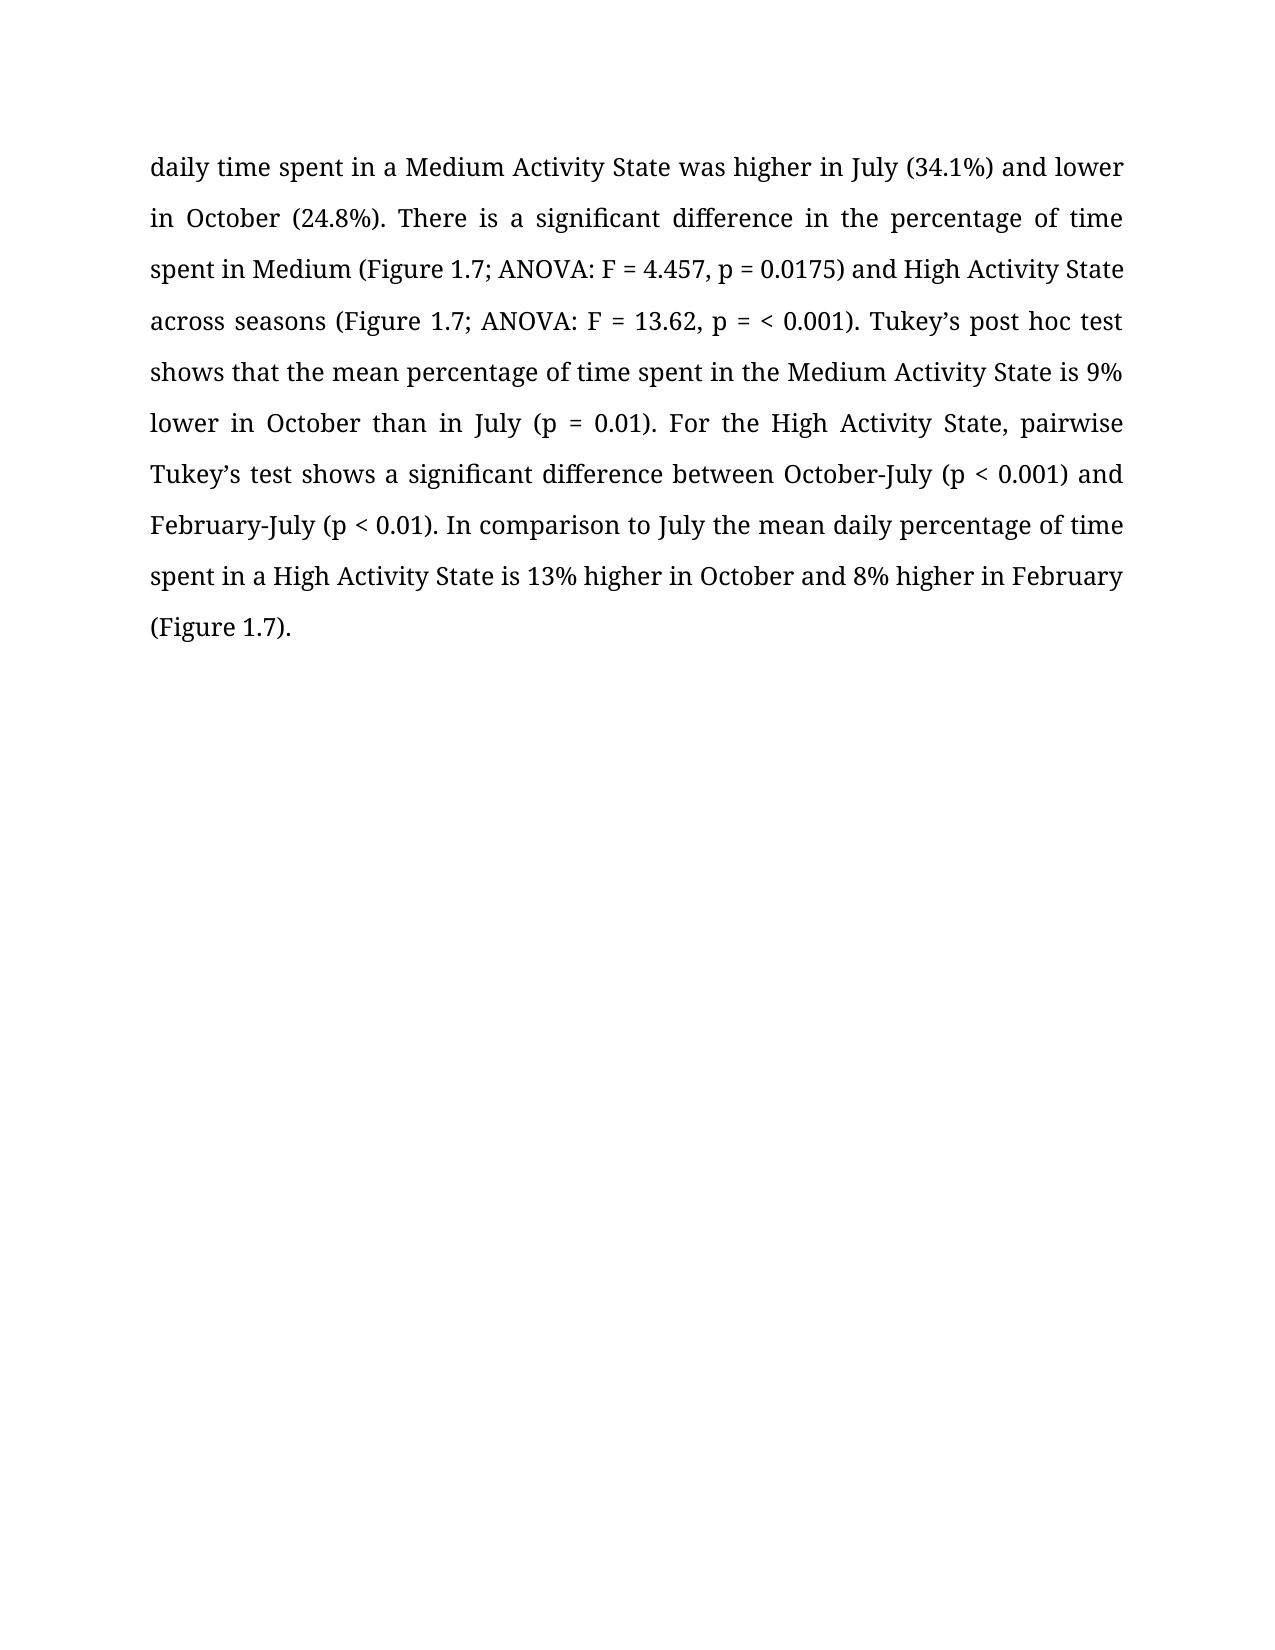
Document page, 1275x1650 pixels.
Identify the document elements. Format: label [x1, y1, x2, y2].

text [150, 150, 1125, 643]
